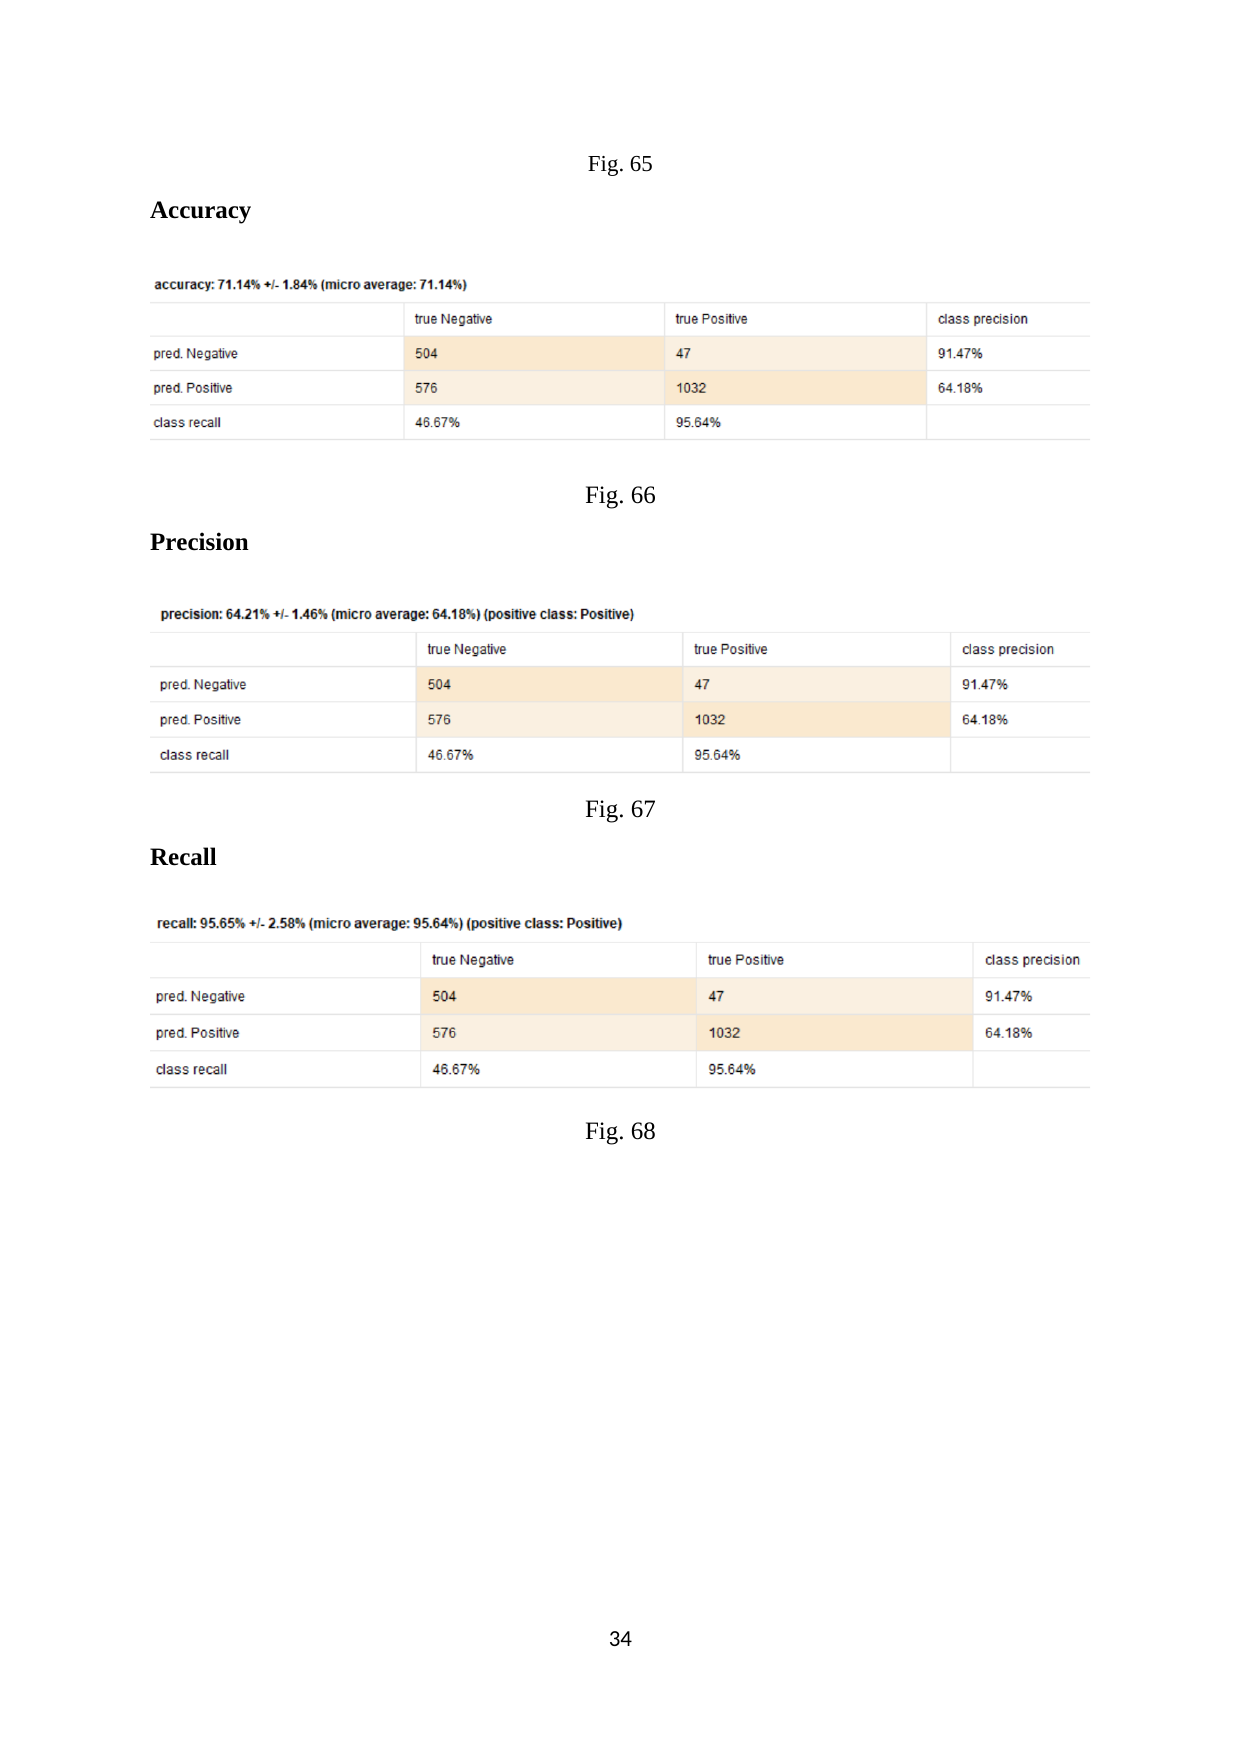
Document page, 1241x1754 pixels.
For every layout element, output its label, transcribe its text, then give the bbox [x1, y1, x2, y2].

text Fig. 67 [150, 794, 1090, 823]
text Fig. 66 [150, 480, 1090, 508]
picture [150, 889, 1091, 1098]
text Fig. 65 [150, 150, 1090, 176]
text Precision [150, 527, 1090, 556]
text Recall [150, 842, 1090, 871]
text Accuracy [150, 195, 1090, 224]
picture [150, 242, 1091, 461]
text Fig. 68 [150, 1116, 1090, 1145]
picture [150, 575, 1091, 776]
